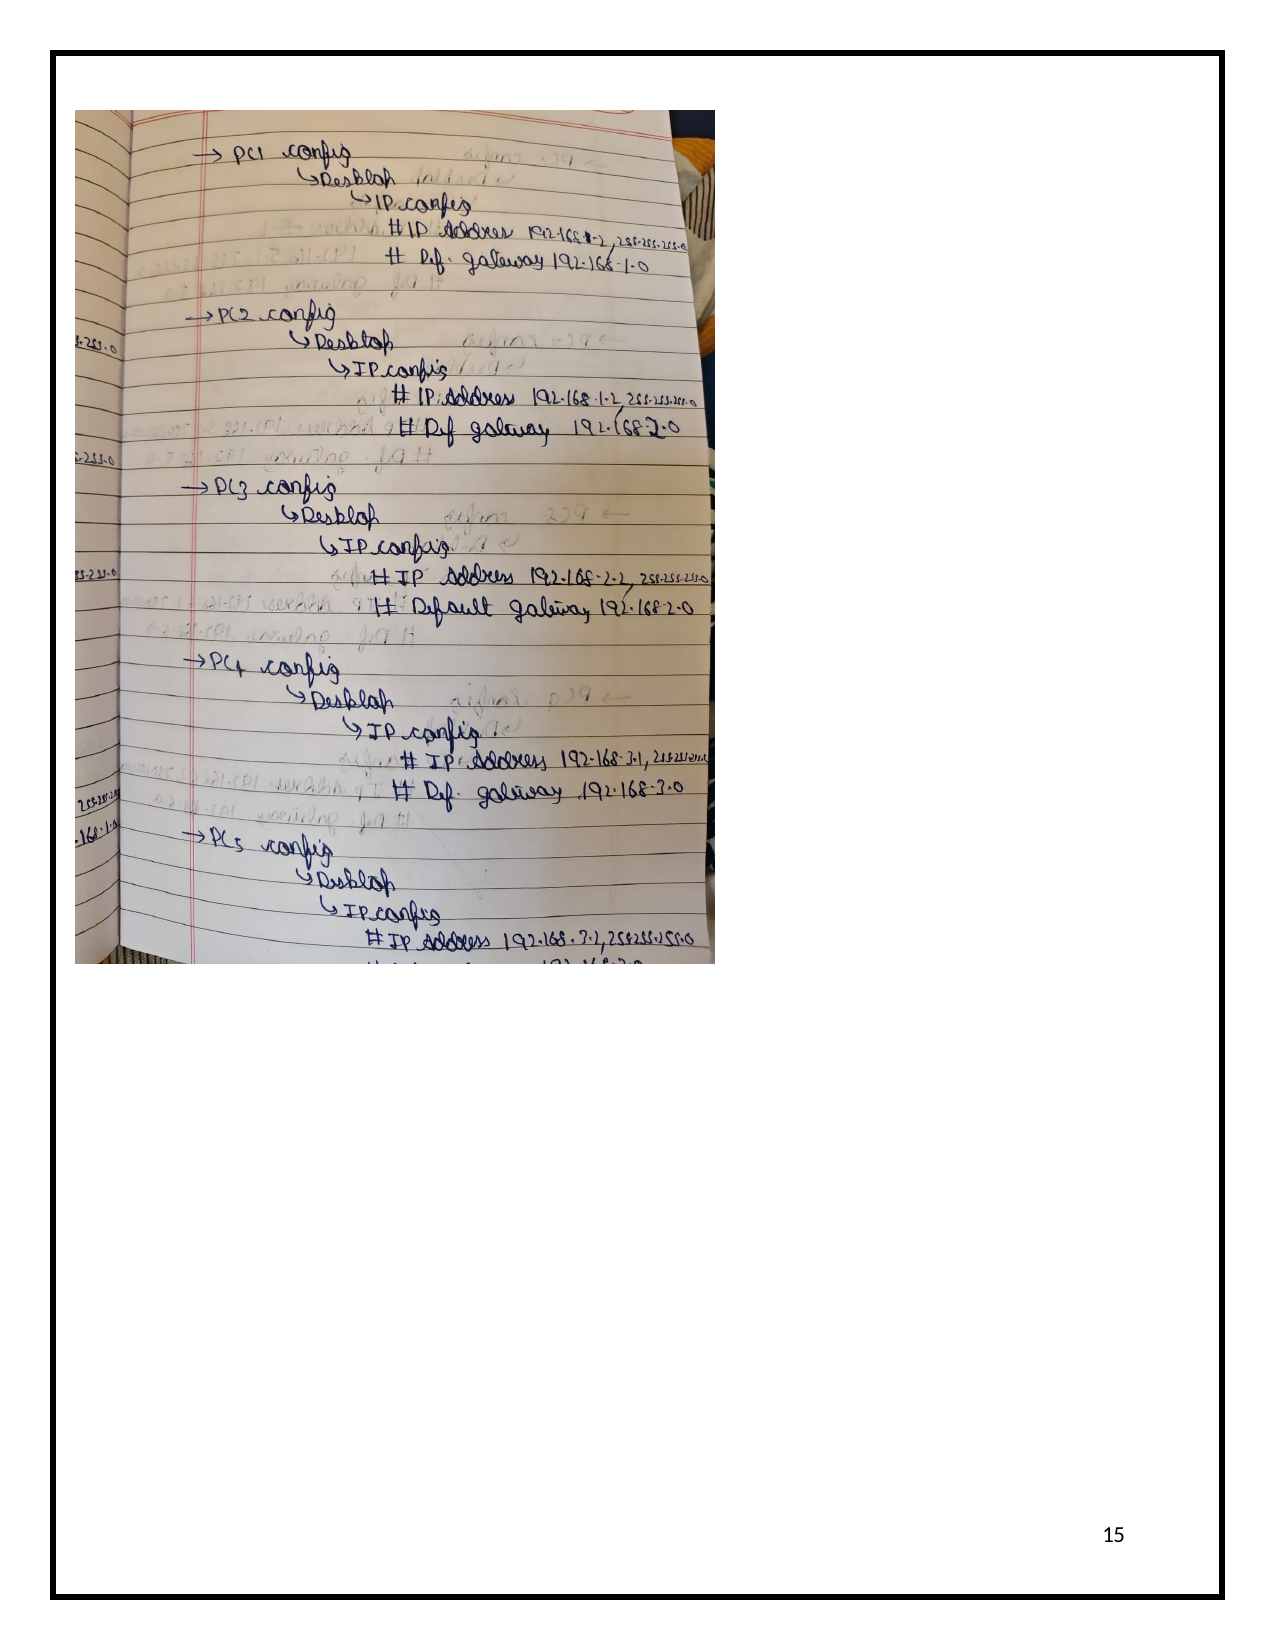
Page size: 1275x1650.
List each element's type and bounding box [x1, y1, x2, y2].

picture [75, 110, 715, 964]
